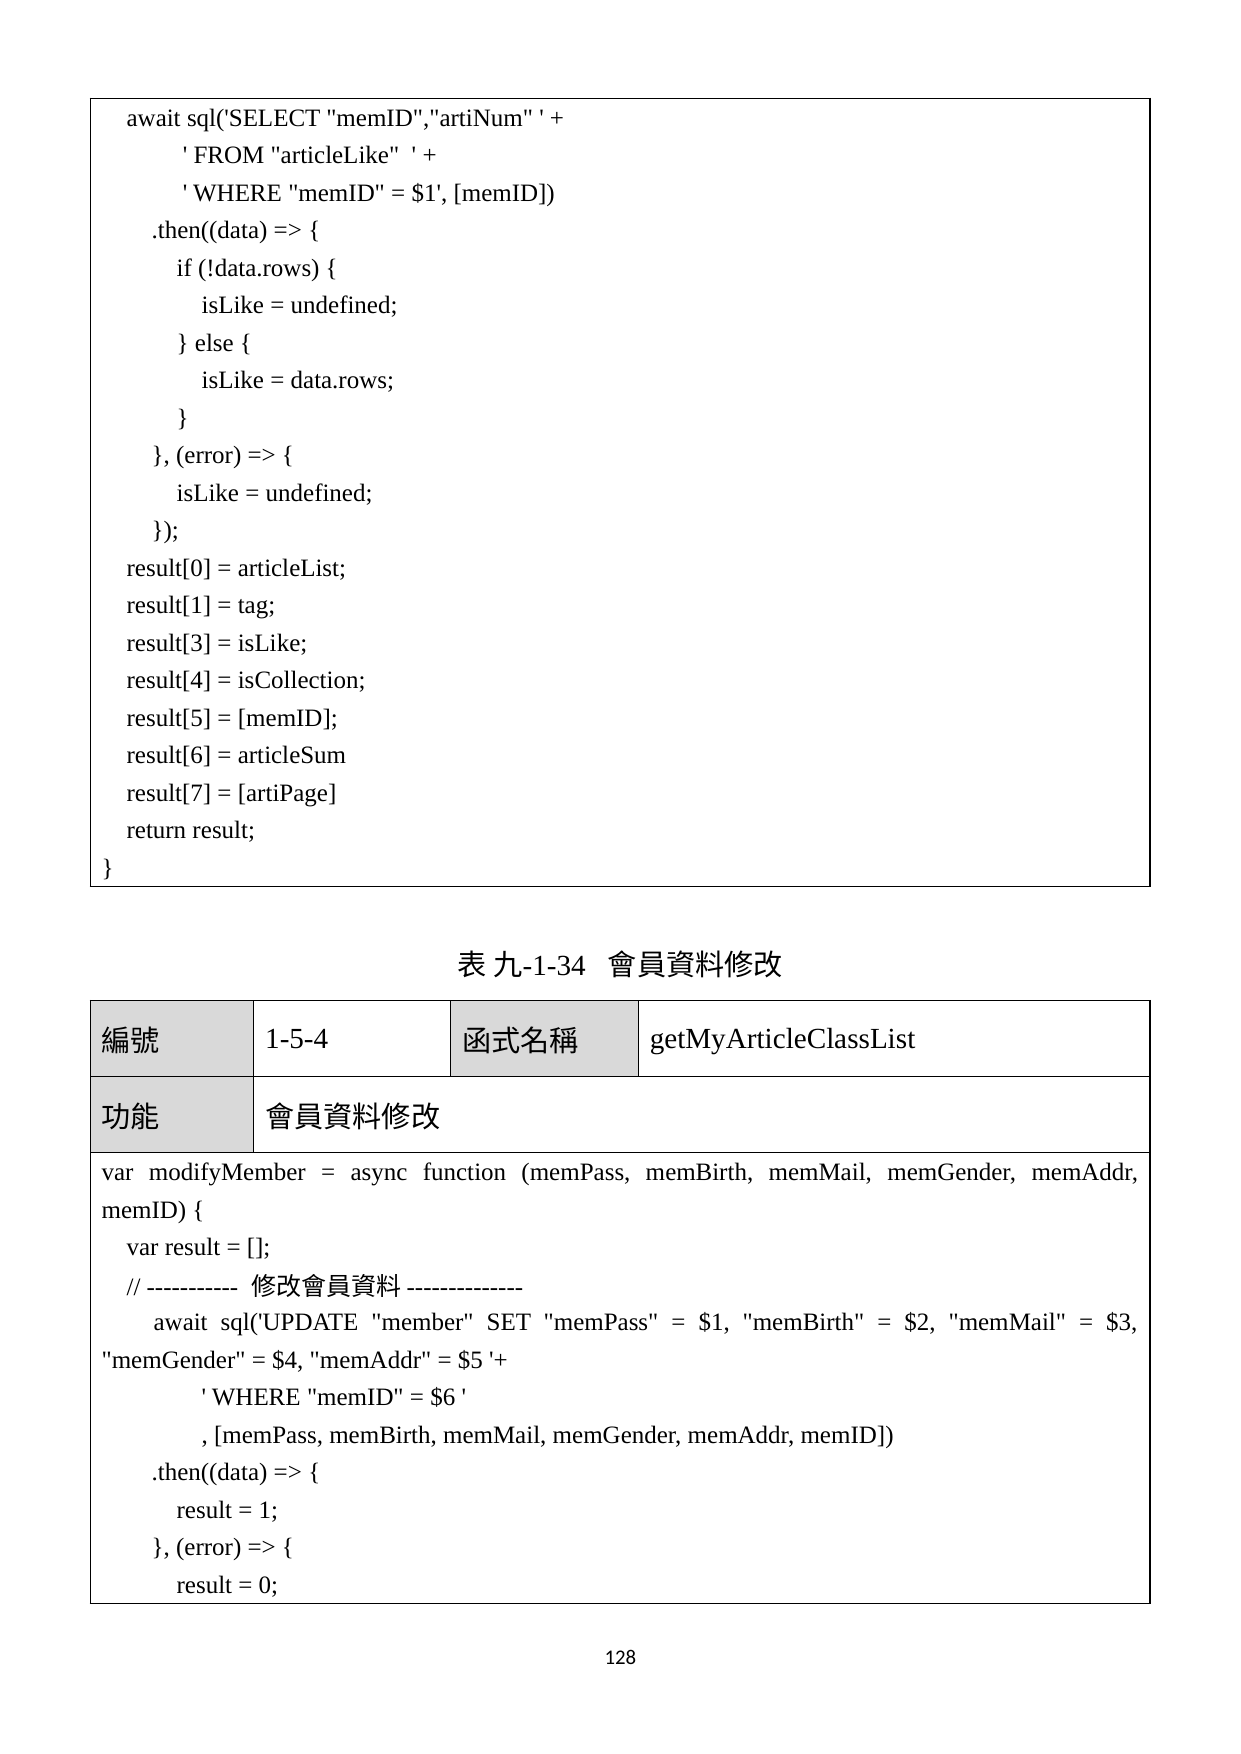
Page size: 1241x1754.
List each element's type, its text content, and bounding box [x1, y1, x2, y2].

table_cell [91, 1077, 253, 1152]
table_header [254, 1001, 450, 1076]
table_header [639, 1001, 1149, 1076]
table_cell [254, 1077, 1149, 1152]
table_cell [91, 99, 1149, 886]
text 會員資料修改 [89, 925, 1152, 1000]
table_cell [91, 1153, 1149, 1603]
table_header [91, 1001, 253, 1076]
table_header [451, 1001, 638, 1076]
